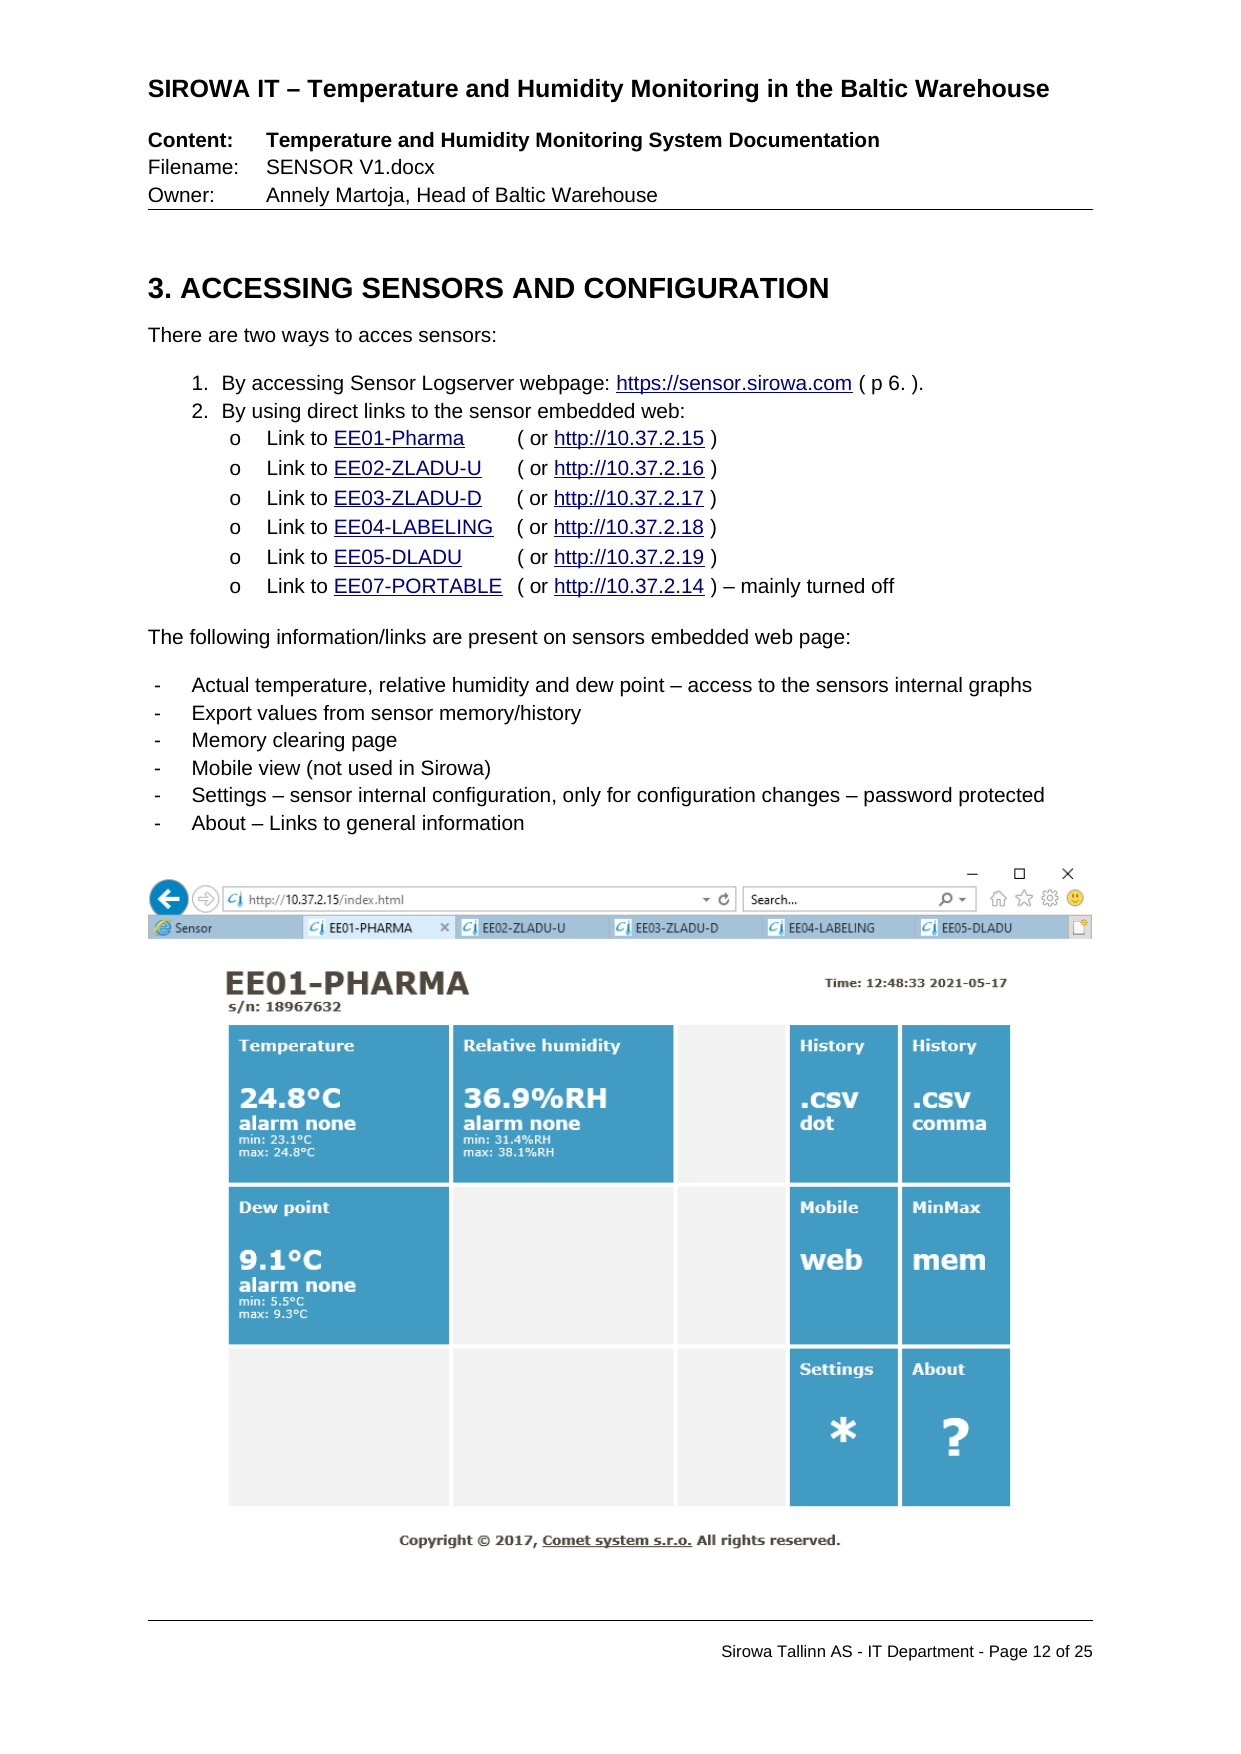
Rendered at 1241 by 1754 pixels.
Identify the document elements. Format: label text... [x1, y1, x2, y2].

picture [147, 859, 1093, 1564]
list 2. By using direct links to the sensor embedded web: [191, 398, 1093, 422]
subtitle 3. ACCESSING SENSORS AND CONFIGURATION [148, 272, 1093, 305]
list Link to EE02-ZLADU-U ( or http://10.37.2.16 ) [229, 456, 1093, 481]
list Link to EE01-Pharma ( or http://10.37.2.15 ) [229, 426, 1093, 452]
list Settings – sensor internal configuration, only for configuration changes – password protected [154, 783, 1093, 807]
list Memory clearing page [154, 728, 1093, 752]
list Actual temperature, relative humidity and dew point – access to the sensors internal graphs [154, 673, 1093, 697]
list 1. By accessing Sensor Logserver webpage: https://sensor.sirowa.com ( p 6. ). [191, 371, 1093, 395]
list Link to EE03-ZLADU-D ( or http://10.37.2.17 ) [229, 485, 1093, 511]
text There are two ways to acces sensors: [148, 323, 1093, 347]
list Export values from sensor memory/history [154, 701, 1093, 725]
text The following information/links are present on sensors embedded web page: [148, 625, 1093, 649]
list Mobile view (not used in Sirowa) [154, 756, 1093, 780]
list About – Links to general information [154, 811, 1093, 835]
list Link to EE07-PORTABLE ( or http://10.37.2.14 ) – mainly turned off [229, 574, 1093, 600]
list Link to EE04-LABELING ( or http://10.37.2.18 ) [229, 515, 1093, 541]
list Link to EE05-DLADU ( or http://10.37.2.19 ) [229, 545, 1093, 571]
